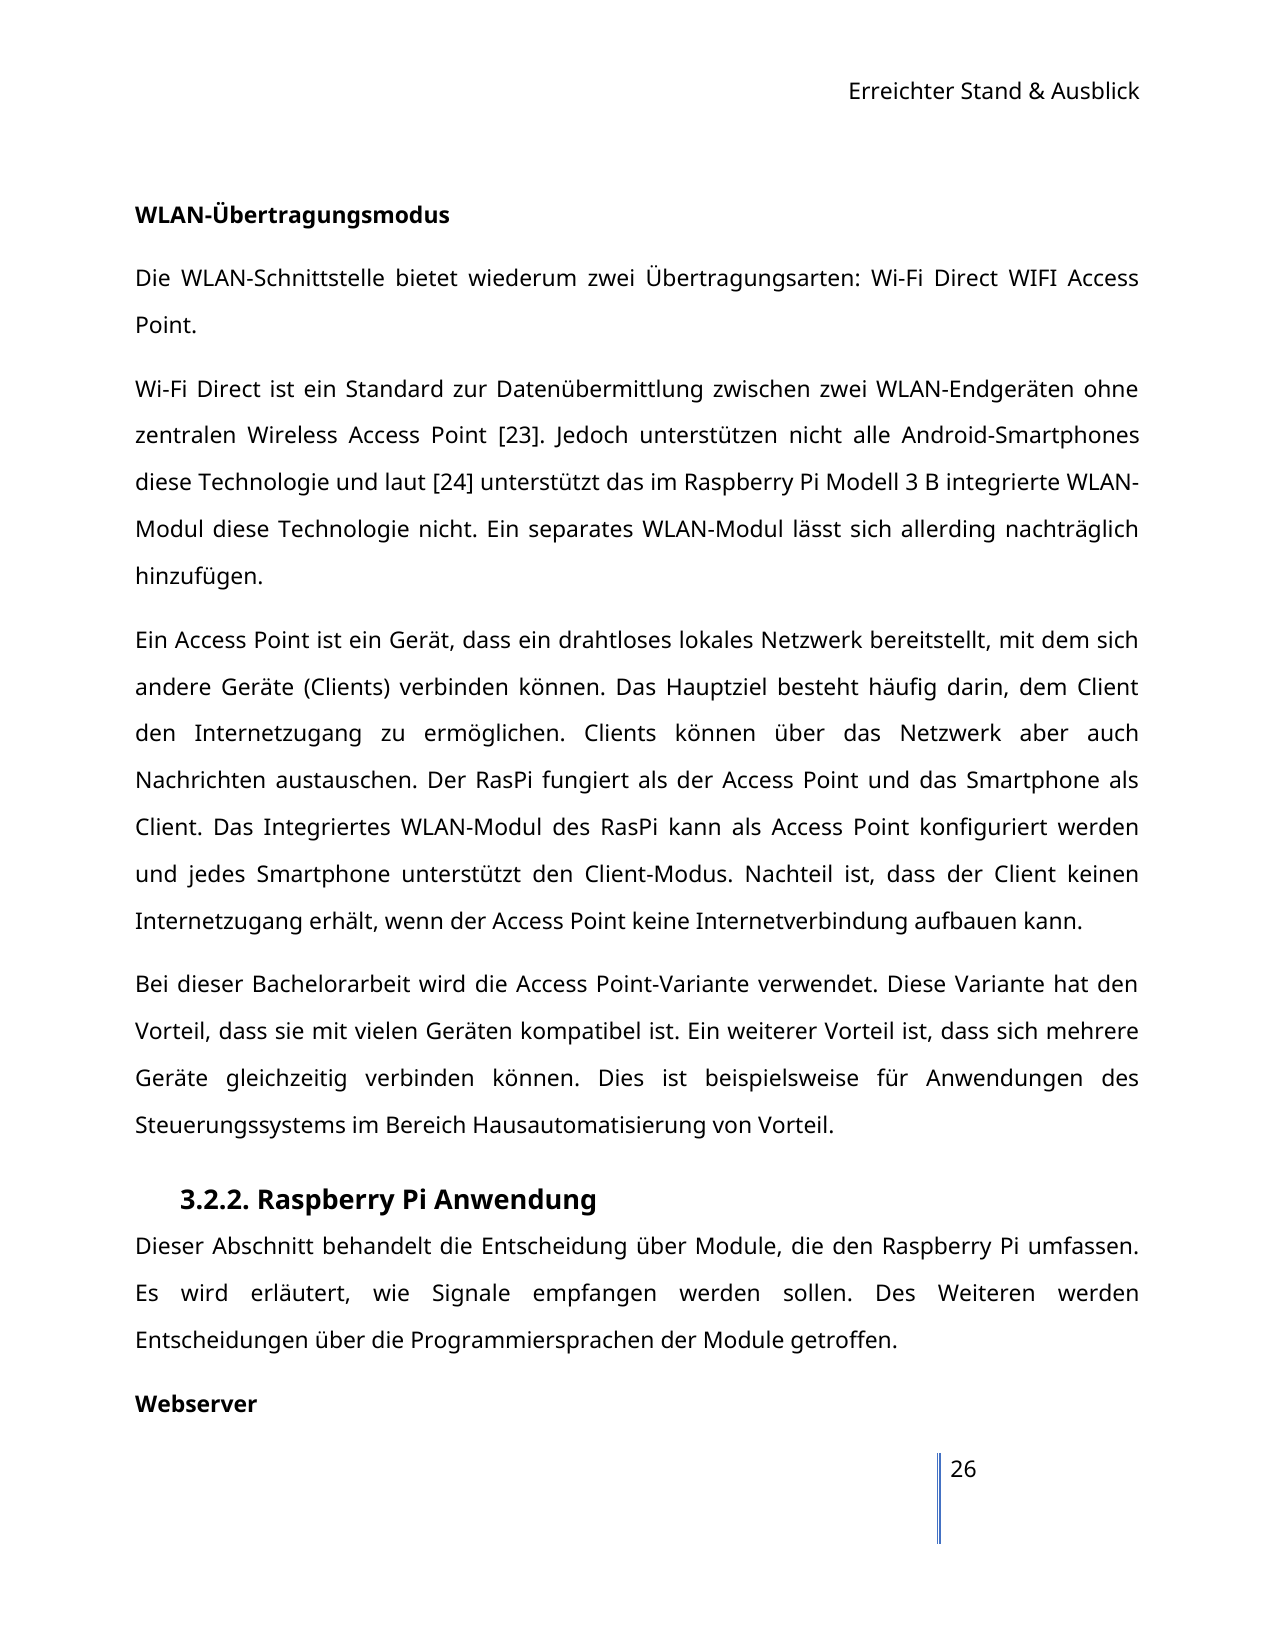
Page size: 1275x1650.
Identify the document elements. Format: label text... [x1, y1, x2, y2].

text Die WLAN-Schnittstelle bietet wiederum zwei Übertragungsarten: Wi-Fi Direct WIFI Access Point. [135, 262, 1140, 340]
text Dieser Abschnitt behandelt die Entscheidung über Module, die den Raspberry Pi umfassen. Es wird erläutert, wie Signale empfangen werden sollen. Des Weiteren werden Entscheidungen über die Programmiersprachen der Module getroffen. [135, 1230, 1140, 1355]
text WLAN-Übertragungsmodus [135, 198, 1140, 230]
text Wi-Fi Direct ist ein Standard zur Datenübermittlung zwischen zwei WLAN-Endgeräten ohne zentralen Wireless Access Point . Jedoch unterstützen nicht alle Android-Smartphones diese Technologie und laut unterstützt das im Raspberry Pi Modell 3 B integrierte WLAN-Modul diese Technologie nicht. Ein separates WLAN-Modul lässt sich allerding nachträglich hinzufügen. [135, 372, 1140, 591]
subtitle Raspberry Pi Anwendung [180, 1181, 1140, 1218]
text Bei dieser Bachelorarbeit wird die Access Point-Variante verwendet. Diese Variante hat den Vorteil, dass sie mit vielen Geräten kompatibel ist. Ein weiterer Vorteil ist, dass sich mehrere Geräte gleichzeitig verbinden können. Dies ist beispielsweise für Anwendungen des Steuerungssystems im Bereich Hausautomatisierung von Vorteil. [135, 968, 1140, 1140]
text Ein Access Point ist ein Gerät, dass ein drahtloses lokales Netzwerk bereitstellt, mit dem sich andere Geräte (Clients) verbinden können. Das Hauptziel besteht häufig darin, dem Client den Internetzugang zu ermöglichen. Clients können über das Netzwerk aber auch Nachrichten austauschen. Der RasPi fungiert als der Access Point und das Smartphone als Client. Das Integriertes WLAN-Modul des RasPi kann als Access Point konfiguriert werden und jedes Smartphone unterstützt den Client-Modus. Nachteil ist, dass der Client keinen Internetzugang erhält, wenn der Access Point keine Internetverbindung aufbauen kann. [135, 623, 1140, 936]
text Webserver [135, 1387, 1140, 1419]
